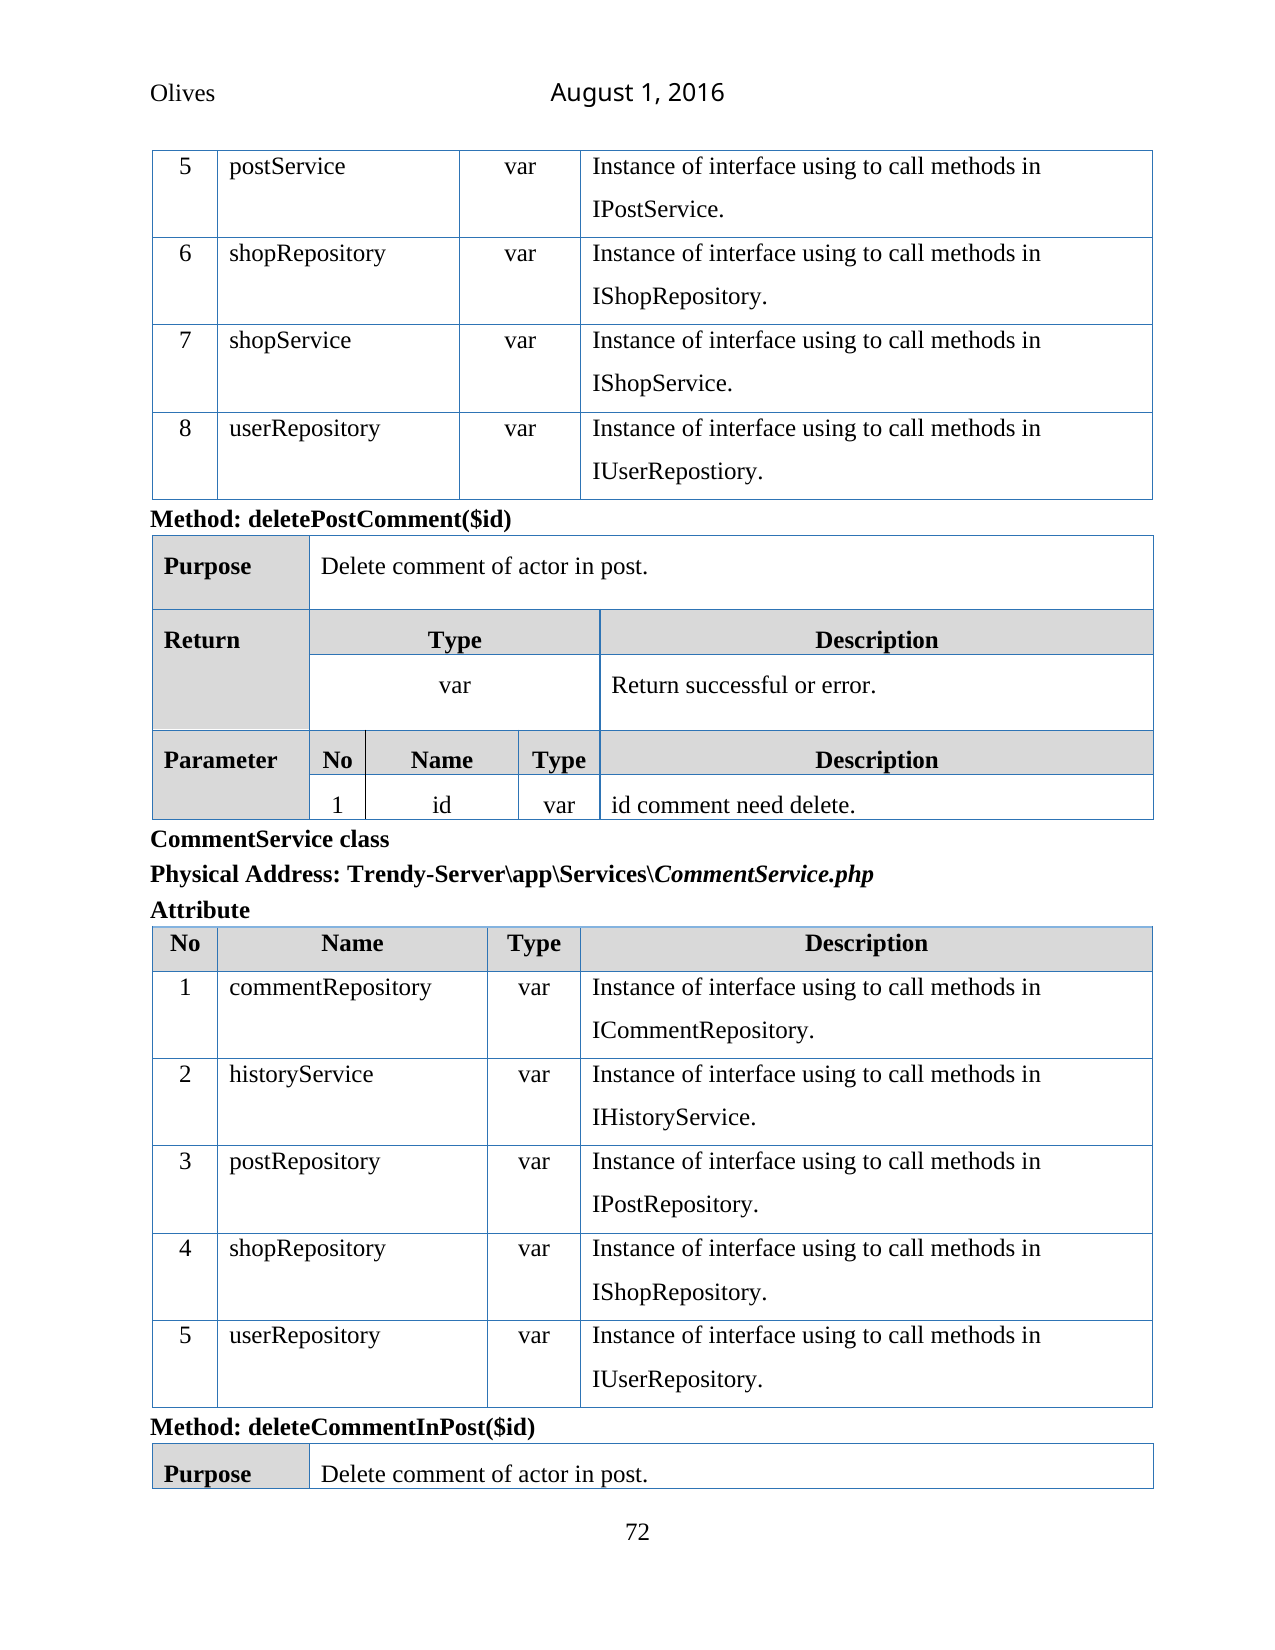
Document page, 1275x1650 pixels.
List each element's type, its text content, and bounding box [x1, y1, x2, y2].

subtitle Physical Address: Trendy-Server\app\Services\CommentService.php [150, 859, 1125, 888]
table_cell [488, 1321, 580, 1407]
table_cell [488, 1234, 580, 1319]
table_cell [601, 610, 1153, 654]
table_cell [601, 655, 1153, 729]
subtitle Method: deleteCommentInPost($id) [150, 1412, 1125, 1441]
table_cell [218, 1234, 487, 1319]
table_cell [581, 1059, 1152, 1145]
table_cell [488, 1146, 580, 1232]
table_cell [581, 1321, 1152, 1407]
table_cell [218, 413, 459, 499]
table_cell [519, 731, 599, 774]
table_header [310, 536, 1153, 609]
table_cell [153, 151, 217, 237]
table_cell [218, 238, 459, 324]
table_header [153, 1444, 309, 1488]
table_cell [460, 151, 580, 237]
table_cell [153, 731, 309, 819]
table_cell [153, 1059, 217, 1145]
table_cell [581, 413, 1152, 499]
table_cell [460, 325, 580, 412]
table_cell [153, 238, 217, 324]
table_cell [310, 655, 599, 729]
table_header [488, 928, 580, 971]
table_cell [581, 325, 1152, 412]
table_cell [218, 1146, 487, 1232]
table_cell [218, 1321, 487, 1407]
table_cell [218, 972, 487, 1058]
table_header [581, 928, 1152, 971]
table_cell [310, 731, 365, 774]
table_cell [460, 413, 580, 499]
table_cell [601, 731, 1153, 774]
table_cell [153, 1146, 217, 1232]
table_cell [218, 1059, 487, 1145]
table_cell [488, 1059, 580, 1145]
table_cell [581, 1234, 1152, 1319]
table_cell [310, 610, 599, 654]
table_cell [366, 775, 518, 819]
subtitle Attribute [150, 895, 1125, 923]
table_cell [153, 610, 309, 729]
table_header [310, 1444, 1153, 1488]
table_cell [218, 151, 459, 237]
subtitle Method: deletePostComment($id) [150, 504, 1125, 533]
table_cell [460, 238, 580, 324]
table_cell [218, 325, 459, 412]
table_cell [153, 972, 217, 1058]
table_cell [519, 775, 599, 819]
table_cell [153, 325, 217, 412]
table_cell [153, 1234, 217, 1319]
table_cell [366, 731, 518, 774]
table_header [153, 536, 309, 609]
subtitle CommentService class [150, 824, 1125, 853]
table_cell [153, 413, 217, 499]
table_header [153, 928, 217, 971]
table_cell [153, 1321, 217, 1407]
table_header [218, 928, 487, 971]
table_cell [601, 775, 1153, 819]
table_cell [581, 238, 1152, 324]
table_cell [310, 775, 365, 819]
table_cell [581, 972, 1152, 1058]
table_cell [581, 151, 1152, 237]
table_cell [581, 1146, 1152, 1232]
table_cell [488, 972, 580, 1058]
